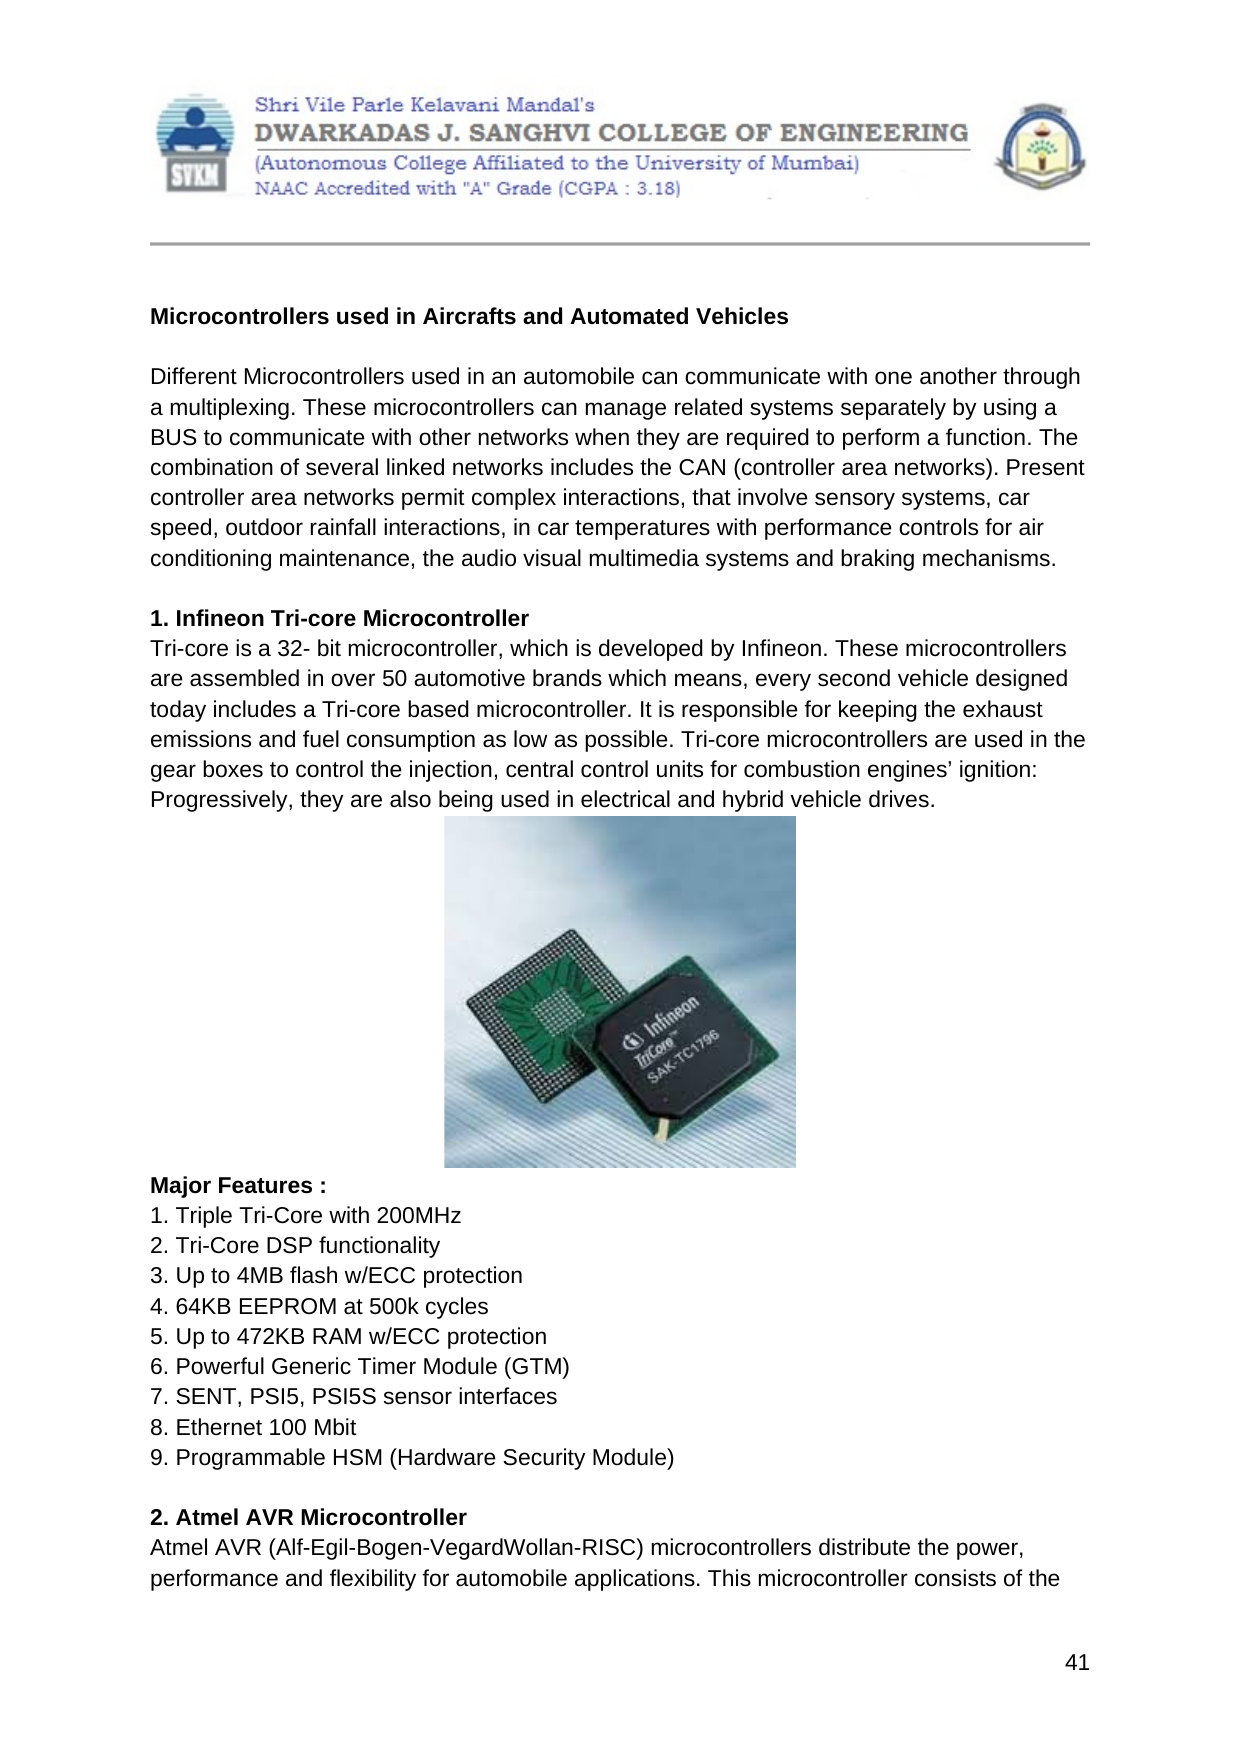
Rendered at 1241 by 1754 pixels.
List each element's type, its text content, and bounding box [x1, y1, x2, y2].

text 5. Up to 472KB RAM w/ECC protection [150, 1323, 1090, 1349]
text 4. 64KB EEPROM at 500k cycles [150, 1293, 1090, 1319]
text 1. Triple Tri-Core with 200MHz [150, 1202, 1090, 1228]
text 7. SENT, PSI5, PSI5S sensor interfaces [150, 1383, 1090, 1409]
text 8. Ethernet 100 Mbit [150, 1413, 1090, 1440]
text Tri-core is a 32- bit microcontroller, which is developed by Infineon. These microcontrollers are assembled in over 50 automotive brands which means, every second vehicle designed today includes a Tri-core based microcontroller. It is responsible for keeping the exhaust emissions and fuel consumption as low as possible. Tri-core microcontrollers are used in the gear boxes to control the injection, central control units for combustion engines’ ignition: Progressively, they are also being used in electrical and hybrid vehicle drives. [150, 635, 1090, 812]
text 2. Atmel AVR Microcontroller [150, 1504, 1090, 1530]
text 1. Infineon Tri-core Microcontroller [150, 605, 1090, 631]
text 2. Tri-Core DSP functionality [150, 1232, 1090, 1258]
text 3. Up to 4MB flash w/ECC protection [150, 1262, 1090, 1289]
text 9. Programmable HSM (Hardware Security Module) [150, 1444, 1090, 1470]
picture [444, 816, 796, 1168]
text Different Microcontrollers used in an automobile can communicate with one another through a multiplexing. These microcontrollers can manage related systems separately by using a BUS to communicate with other networks when they are required to perform a function. The combination of several linked networks includes the CAN (controller area networks). Present controller area networks permit complex interactions, that involve sensory systems, car speed, outdoor rainfall interactions, in car temperatures with performance controls for air conditioning maintenance, the audio visual multimedia systems and braking mechanisms. [150, 363, 1090, 571]
picture [150, 75, 1091, 209]
text 6. Powerful Generic Timer Module (GTM) [150, 1353, 1090, 1379]
text Microcontrollers used in Aircrafts and Automated Vehicles [150, 303, 1090, 329]
text Major Features : [150, 1172, 1090, 1198]
